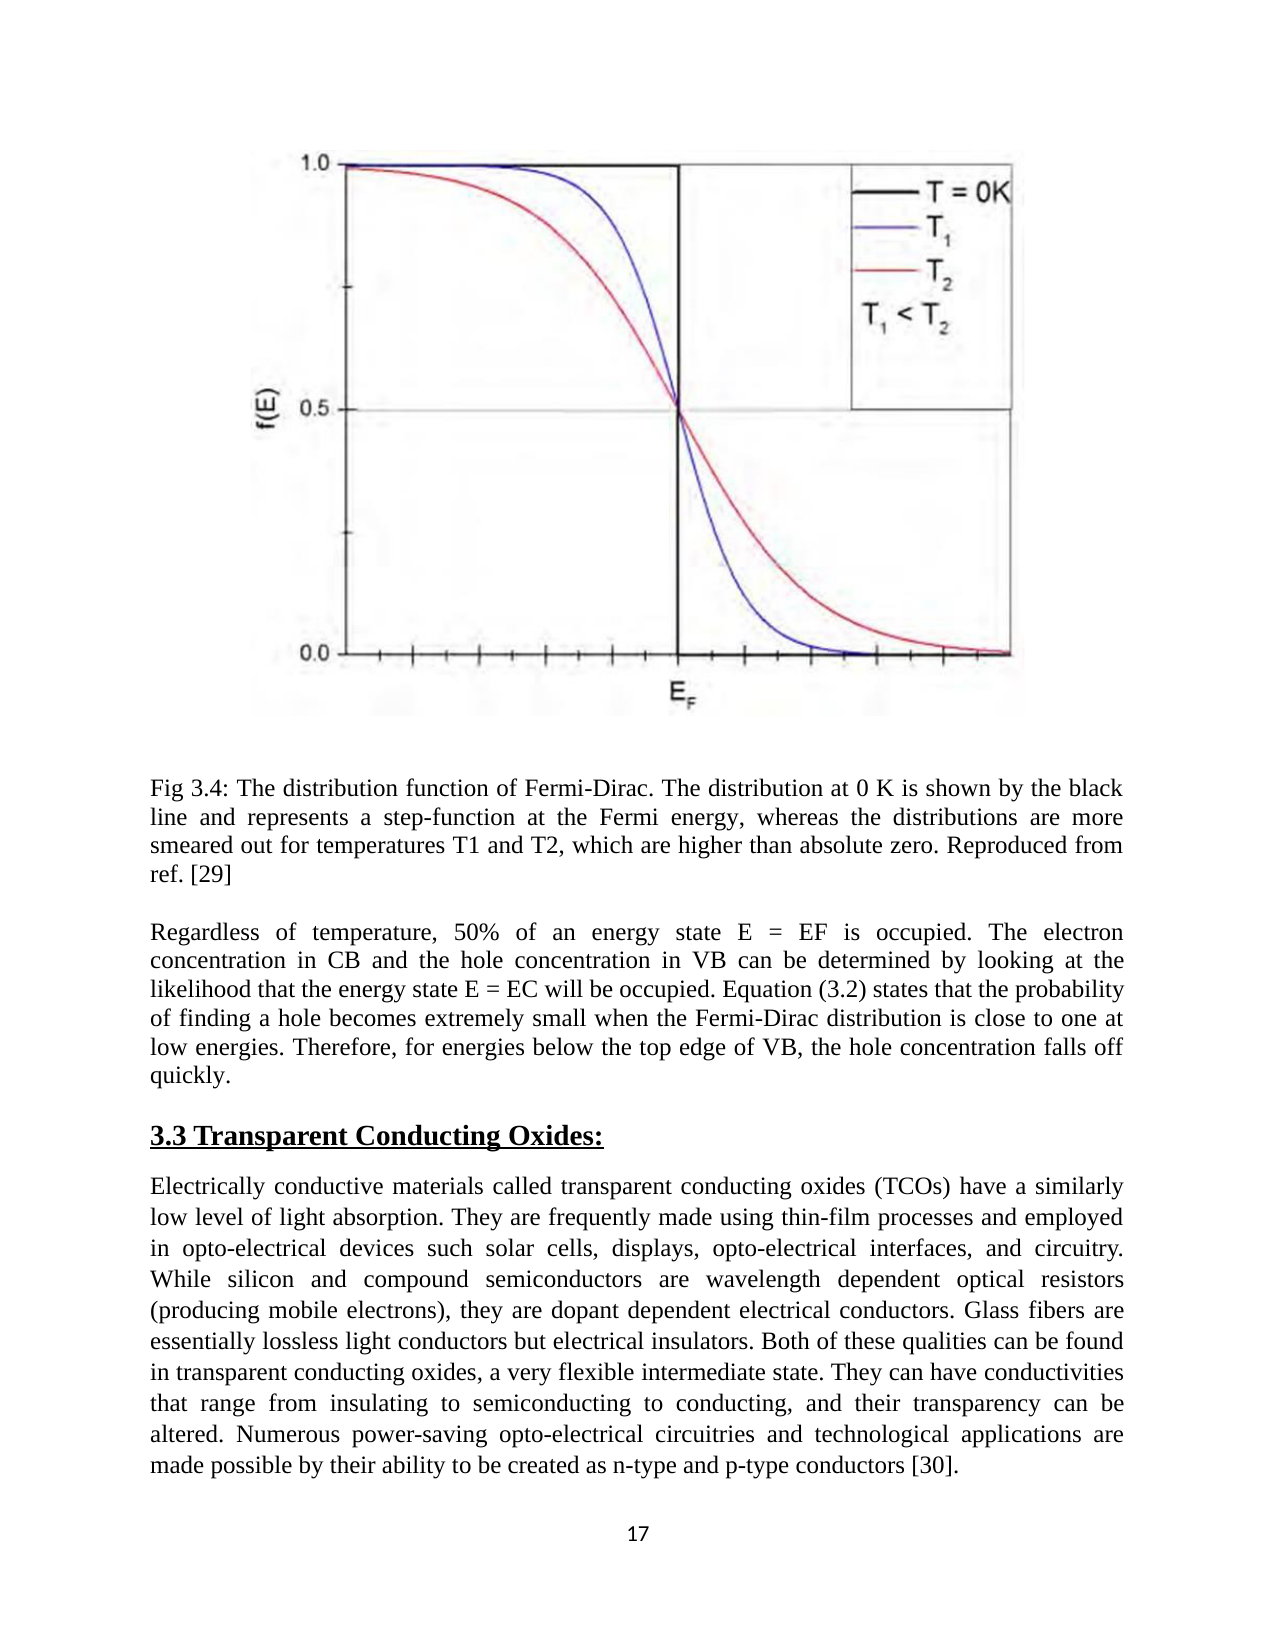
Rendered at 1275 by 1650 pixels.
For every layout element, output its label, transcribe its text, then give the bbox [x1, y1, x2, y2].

text Regardless of temperature, 50% of an energy state E = EF is occupied. The electron concentration in CB and the hole concentration in VB can be determined by looking at the likelihood that the energy state E = EC will be occupied. Equation (3.2) states that the probability of finding a hole becomes extremely small when the Fermi-Dirac distribution is close to one at low energies. Therefore, for energies below the top edge of VB, the hole concentration falls off quickly. [150, 917, 1125, 1089]
text Electrically conductive materials called transparent conducting oxides (TCOs) have a similarly low level of light absorption. They are frequently made using thin-film processes and employed in opto-electrical devices such solar cells, displays, opto-electrical interfaces, and circuitry. While silicon and compound semiconductors are wavelength dependent optical resistors (producing mobile electrons), they are dopant dependent electrical conductors. Glass fibers are essentially lossless light conductors but electrical insulators. Both of these qualities can be found in transparent conducting oxides, a very flexible intermediate state. They can have conductivities that range from insulating to semiconducting to conducting, and their transparency can be altered. Numerous power-saving opto-electrical circuitries and technological applications are made possible by their ability to be created as n-type and p-type conductors [30]. [150, 1171, 1125, 1479]
text Fig 3.4: The distribution function of Fermi-Dirac. The distribution at 0 K is shown by the black line and represents a step-function at the Fermi energy, whereas the distributions are more smeared out for temperatures T1 and T2, which are higher than absolute zero. Reproduced from ref. [29] [150, 773, 1125, 888]
text 3.3 Transparent Conducting Oxides: [150, 1118, 1125, 1152]
